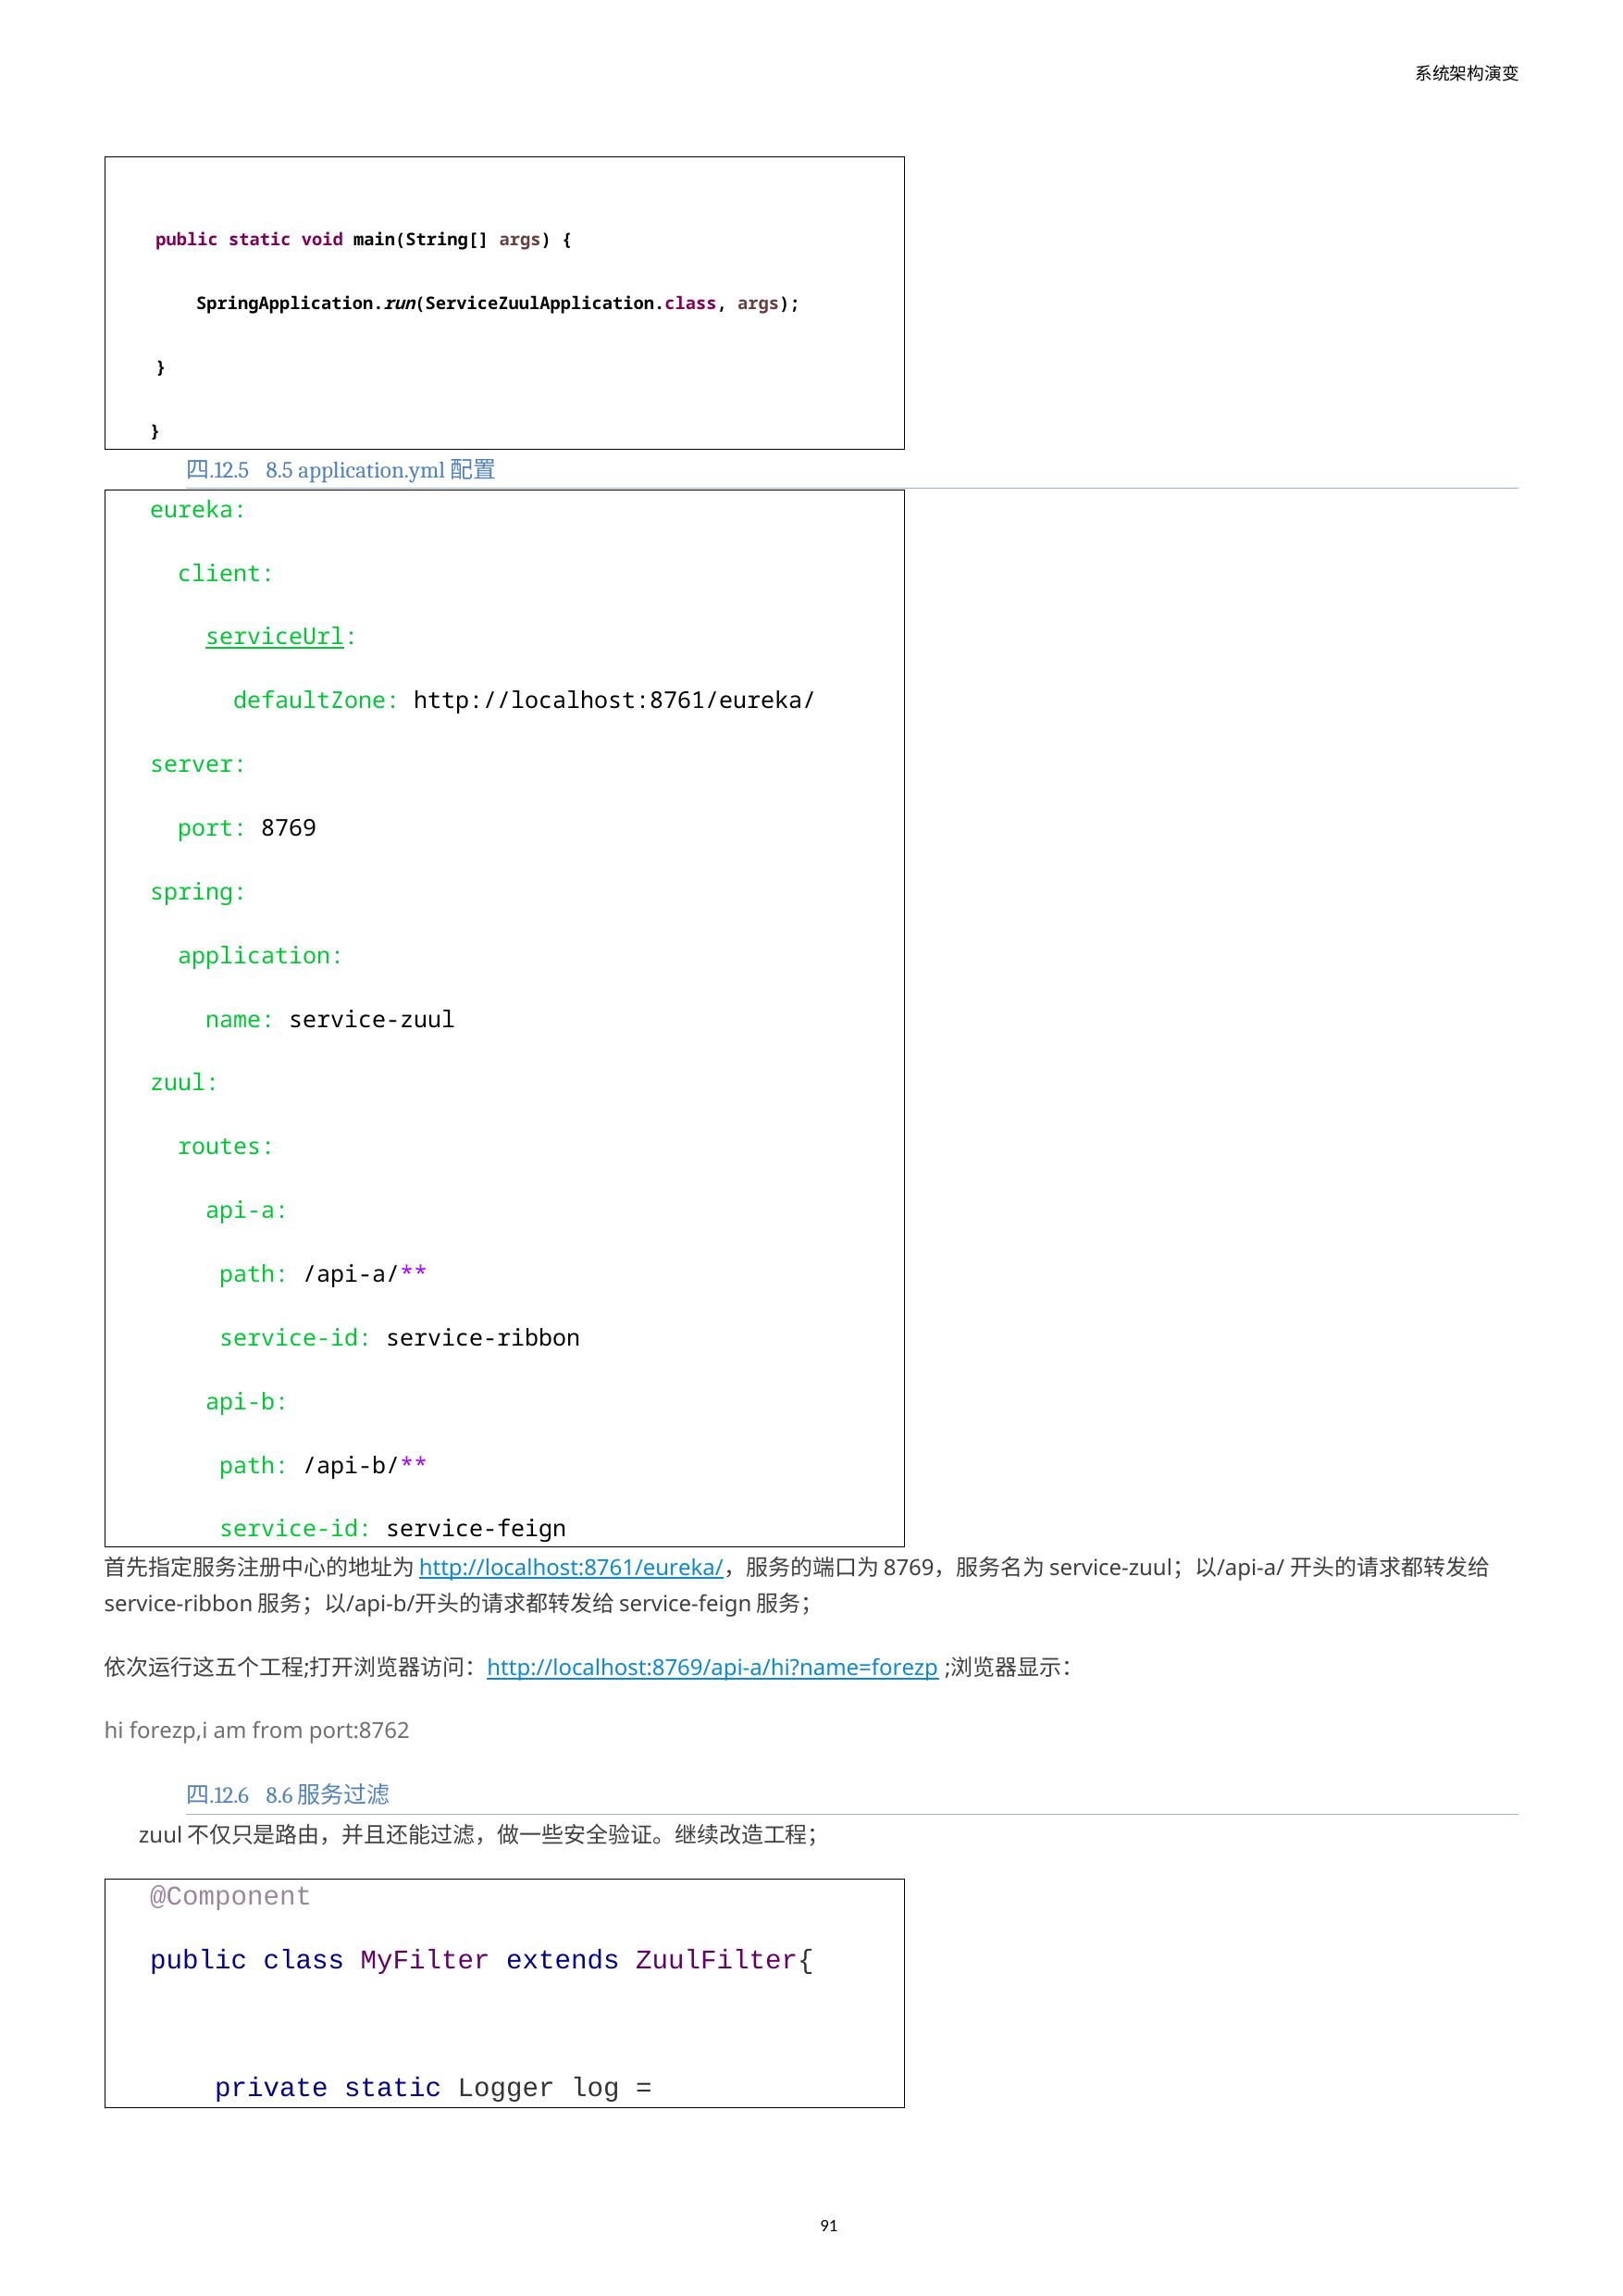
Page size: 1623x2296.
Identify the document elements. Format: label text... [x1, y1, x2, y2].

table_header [105, 1880, 904, 2107]
text 首先指定服务注册中心的地址为http://localhost:8761/eureka/，服务的端口为8769，服务名为service-zuul；以/api-a/ 开头的请求都转发给service-ribbon服务；以/api-b/开头的请求都转发给service-feign服务； [104, 1547, 1518, 1620]
subtitle 8.6服务过滤 [186, 1775, 1518, 1814]
table_header eureka: client: serviceUrl: defaultZone: http://localhost:8761/eureka/ server: port: 8769 spring: application: name: service-zuul zuul: routes: api-a: path: /api-a/** service-id: service-ribbon api-b: path: /api-b/** service-id: service-feign [105, 490, 904, 1546]
text zuul不仅只是路由，并且还能过滤，做一些安全验证。继续改造工程； [104, 1815, 1518, 1852]
text hi forezp,i am from port:8762 [104, 1711, 1518, 1748]
subtitle 8.5 application.yml配置 [186, 450, 1518, 488]
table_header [105, 157, 904, 449]
text 依次运行这五个工程;打开浏览器访问：http://localhost:8769/api-a/hi?name=forezp ;浏览器显示： [104, 1648, 1518, 1684]
